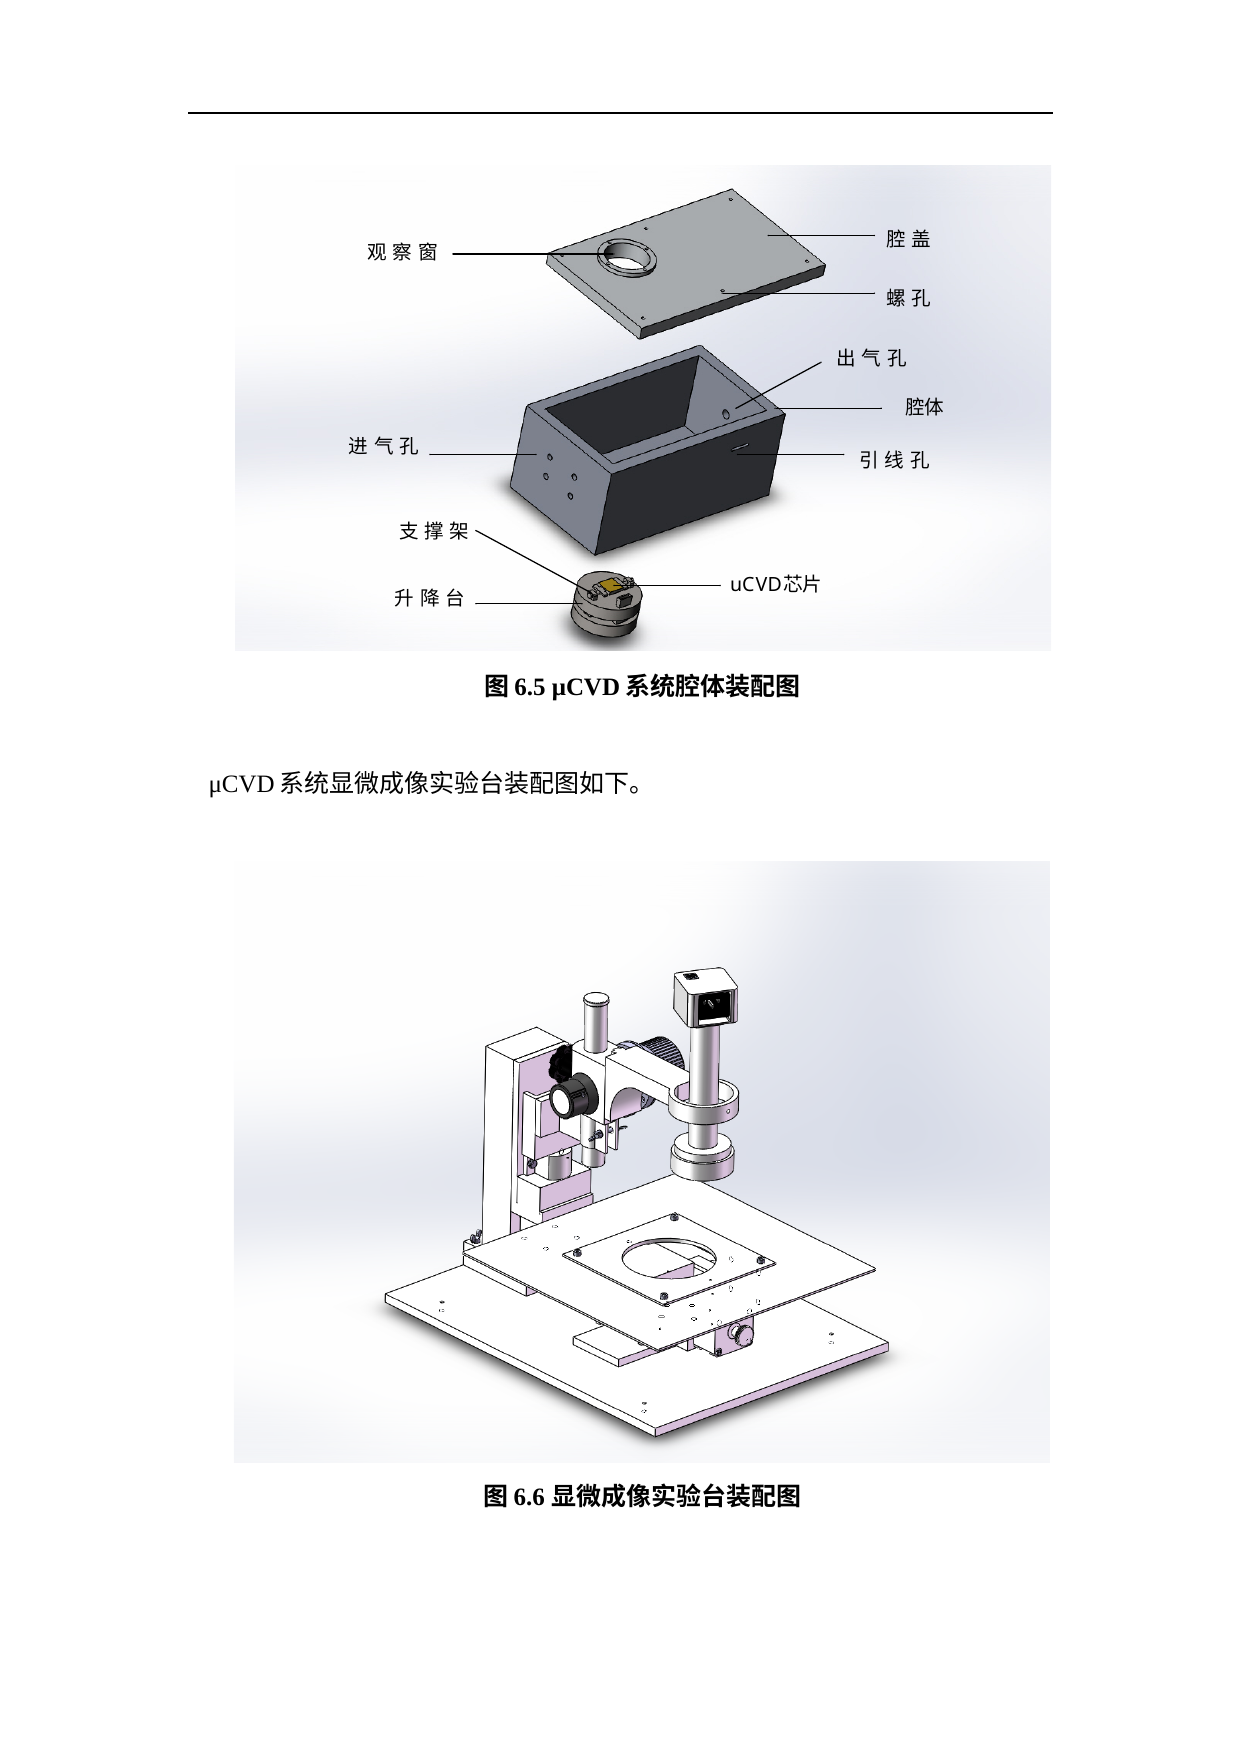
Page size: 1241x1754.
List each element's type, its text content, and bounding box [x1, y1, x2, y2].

picture [233, 861, 1050, 1463]
text μCVD系统显微成像实验台装配图如下。 [187, 763, 1053, 800]
text 图6.6 显微成像实验台装配图 [187, 1477, 1053, 1513]
text 图6.5 μCVD系统腔体装配图 [187, 666, 1053, 702]
